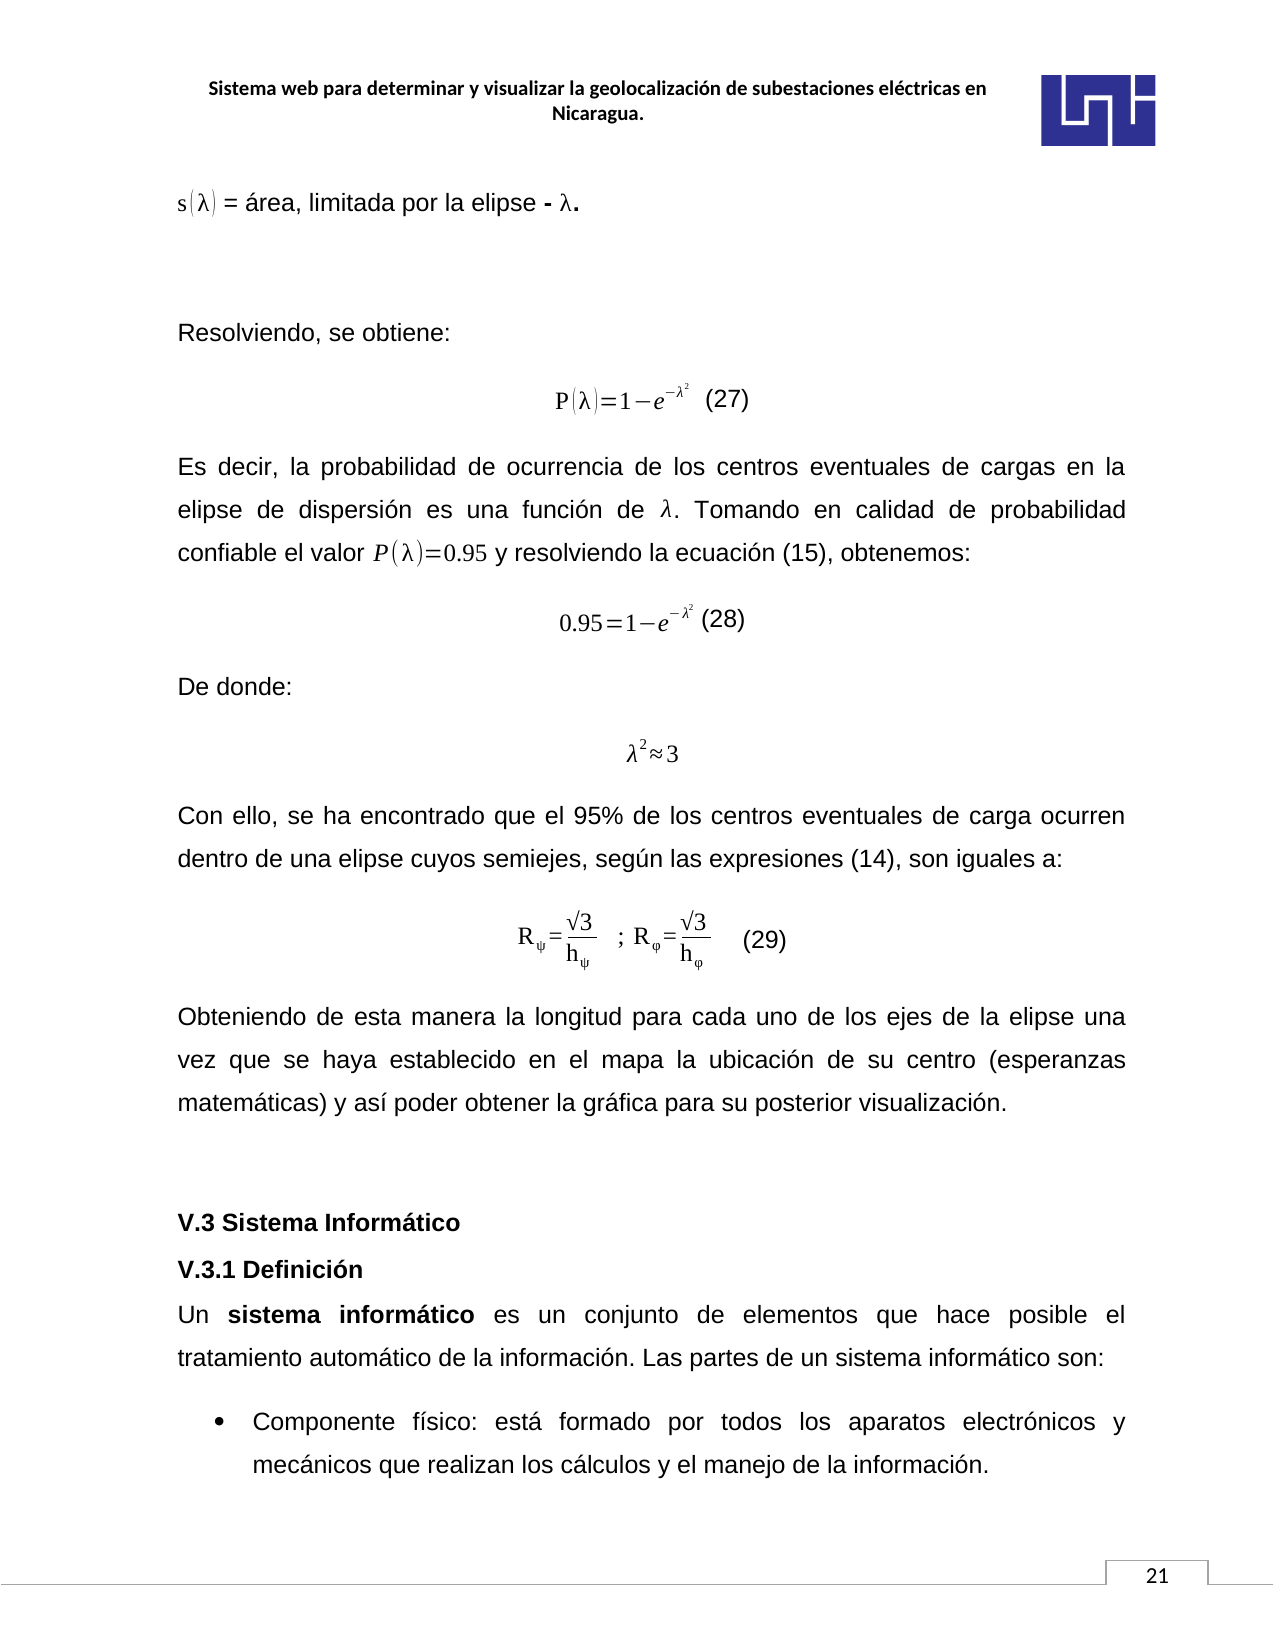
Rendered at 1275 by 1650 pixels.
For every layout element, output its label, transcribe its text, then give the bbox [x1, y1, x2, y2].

list Componente físico: está formado por todos los aparatos electrónicos y mecánicos que realizan los cálculos y el manejo de la información. [215, 1407, 1127, 1479]
subtitle V.3 Sistema Informático [177, 1208, 1127, 1237]
text Con ello, se ha encontrado que el 95% de los centros eventuales de carga ocurren dentro de una elipse cuyos semiejes, según las expresiones (14), son iguales a: [177, 801, 1127, 873]
text (28) [177, 603, 1127, 636]
text (27) [177, 381, 1127, 416]
picture [1041, 75, 1156, 146]
text Es decir, la probabilidad de ocurrencia de los centros eventuales de cargas en la elipse de dispersión es una función de . Tomando en calidad de probabilidad confiable el valor y resolviendo la ecuación (15), obtenemos: [177, 451, 1127, 568]
text Resolviendo, se obtiene: [177, 317, 1127, 346]
subtitle V.3.1 Definición [177, 1255, 1127, 1284]
text Un sistema informático es un conjunto de elementos que hace posible el tratamiento automático de la información. Las partes de un sistema informático son: [177, 1300, 1127, 1372]
text Obteniendo de esta manera la longitud para cada uno de los ejes de la elipse una vez que se haya establecido en el mapa la ubicación de su centro (esperanzas matemáticas) y así poder obtener la gráfica para su posterior visualización. [177, 1002, 1127, 1117]
text = área, limitada por la elipse -. [177, 188, 1127, 218]
text De donde: [177, 671, 1127, 700]
text (29) [177, 908, 1127, 971]
